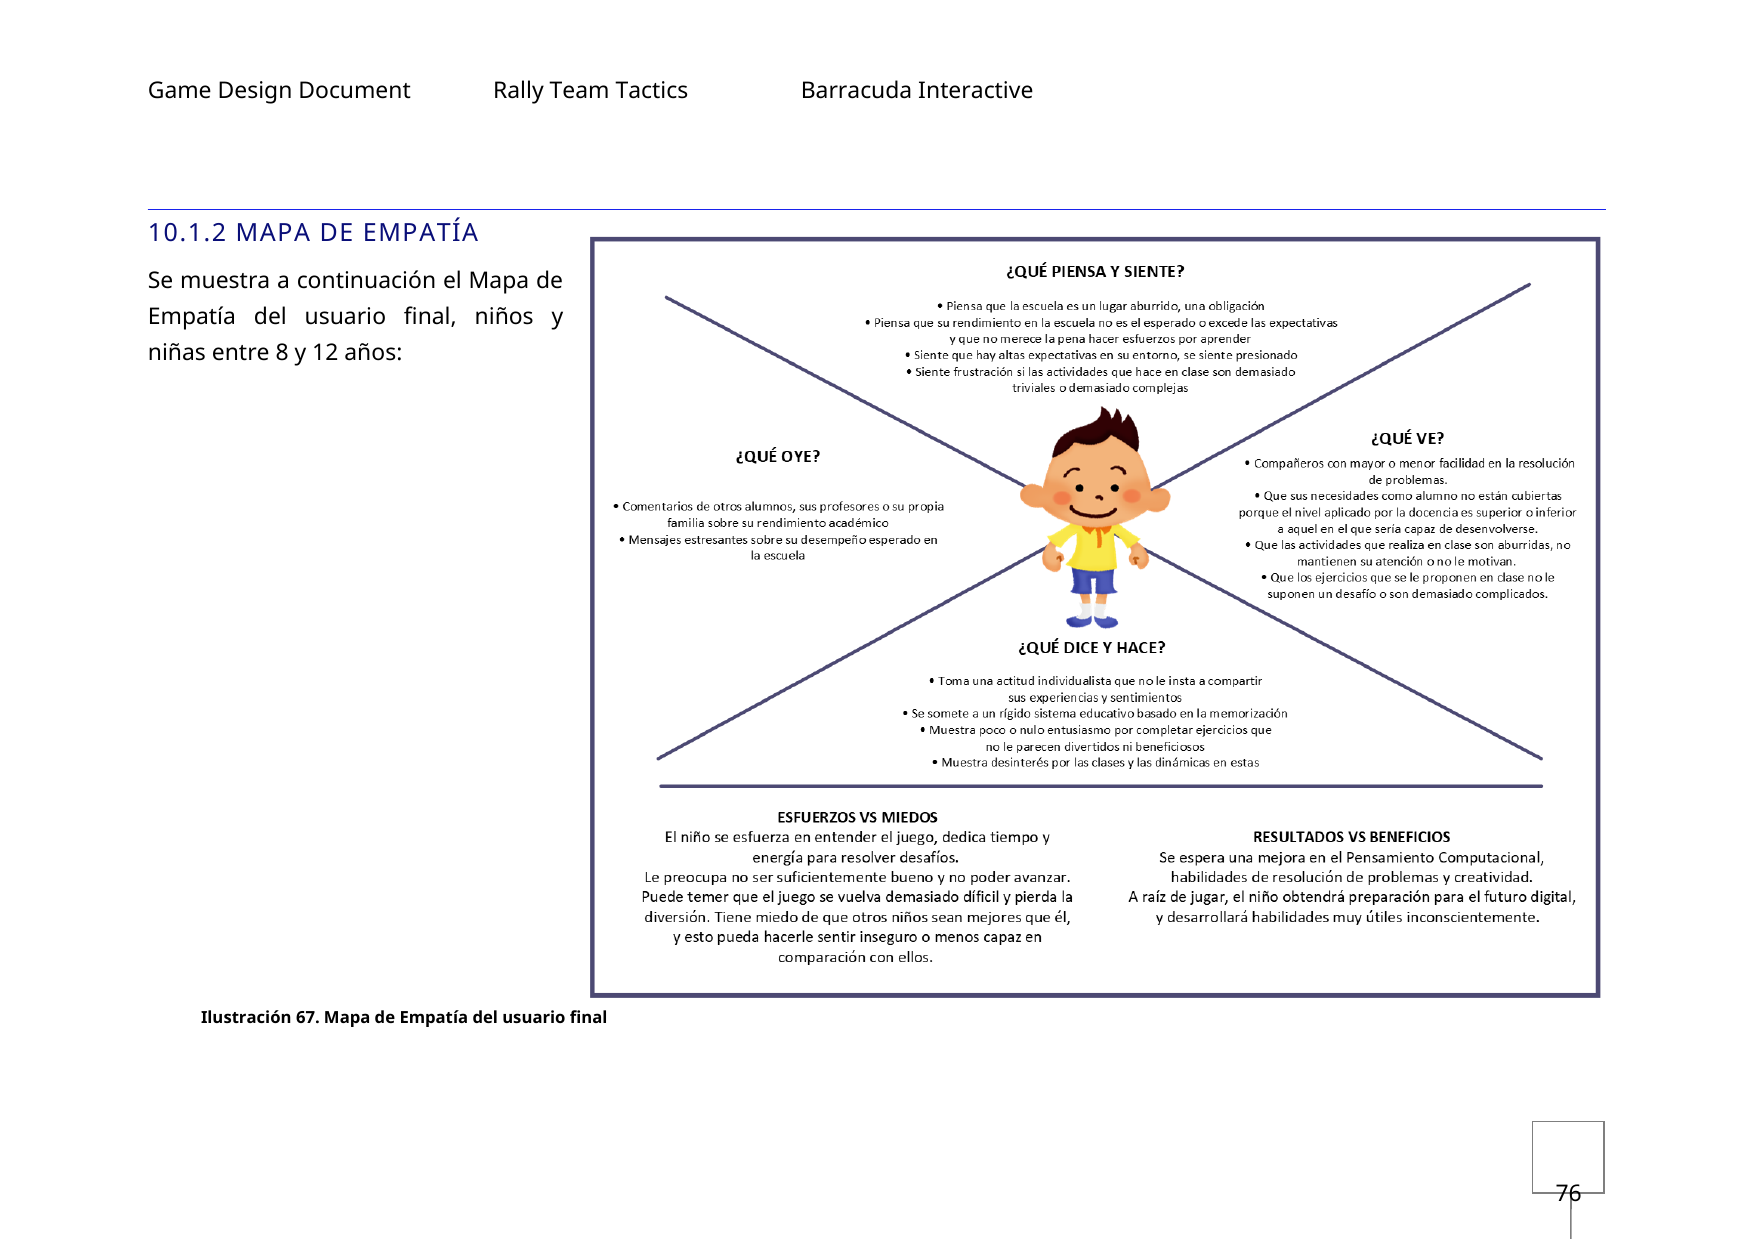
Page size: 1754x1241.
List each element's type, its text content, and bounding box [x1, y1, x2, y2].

text Se muestra a continuación el Mapa de Empatía del usuario final, niños y niñas entre 8 y 12 años: [148, 264, 582, 367]
picture [582, 229, 1607, 1005]
subtitle 10.1.2 Mapa de Empatía [148, 210, 1606, 248]
